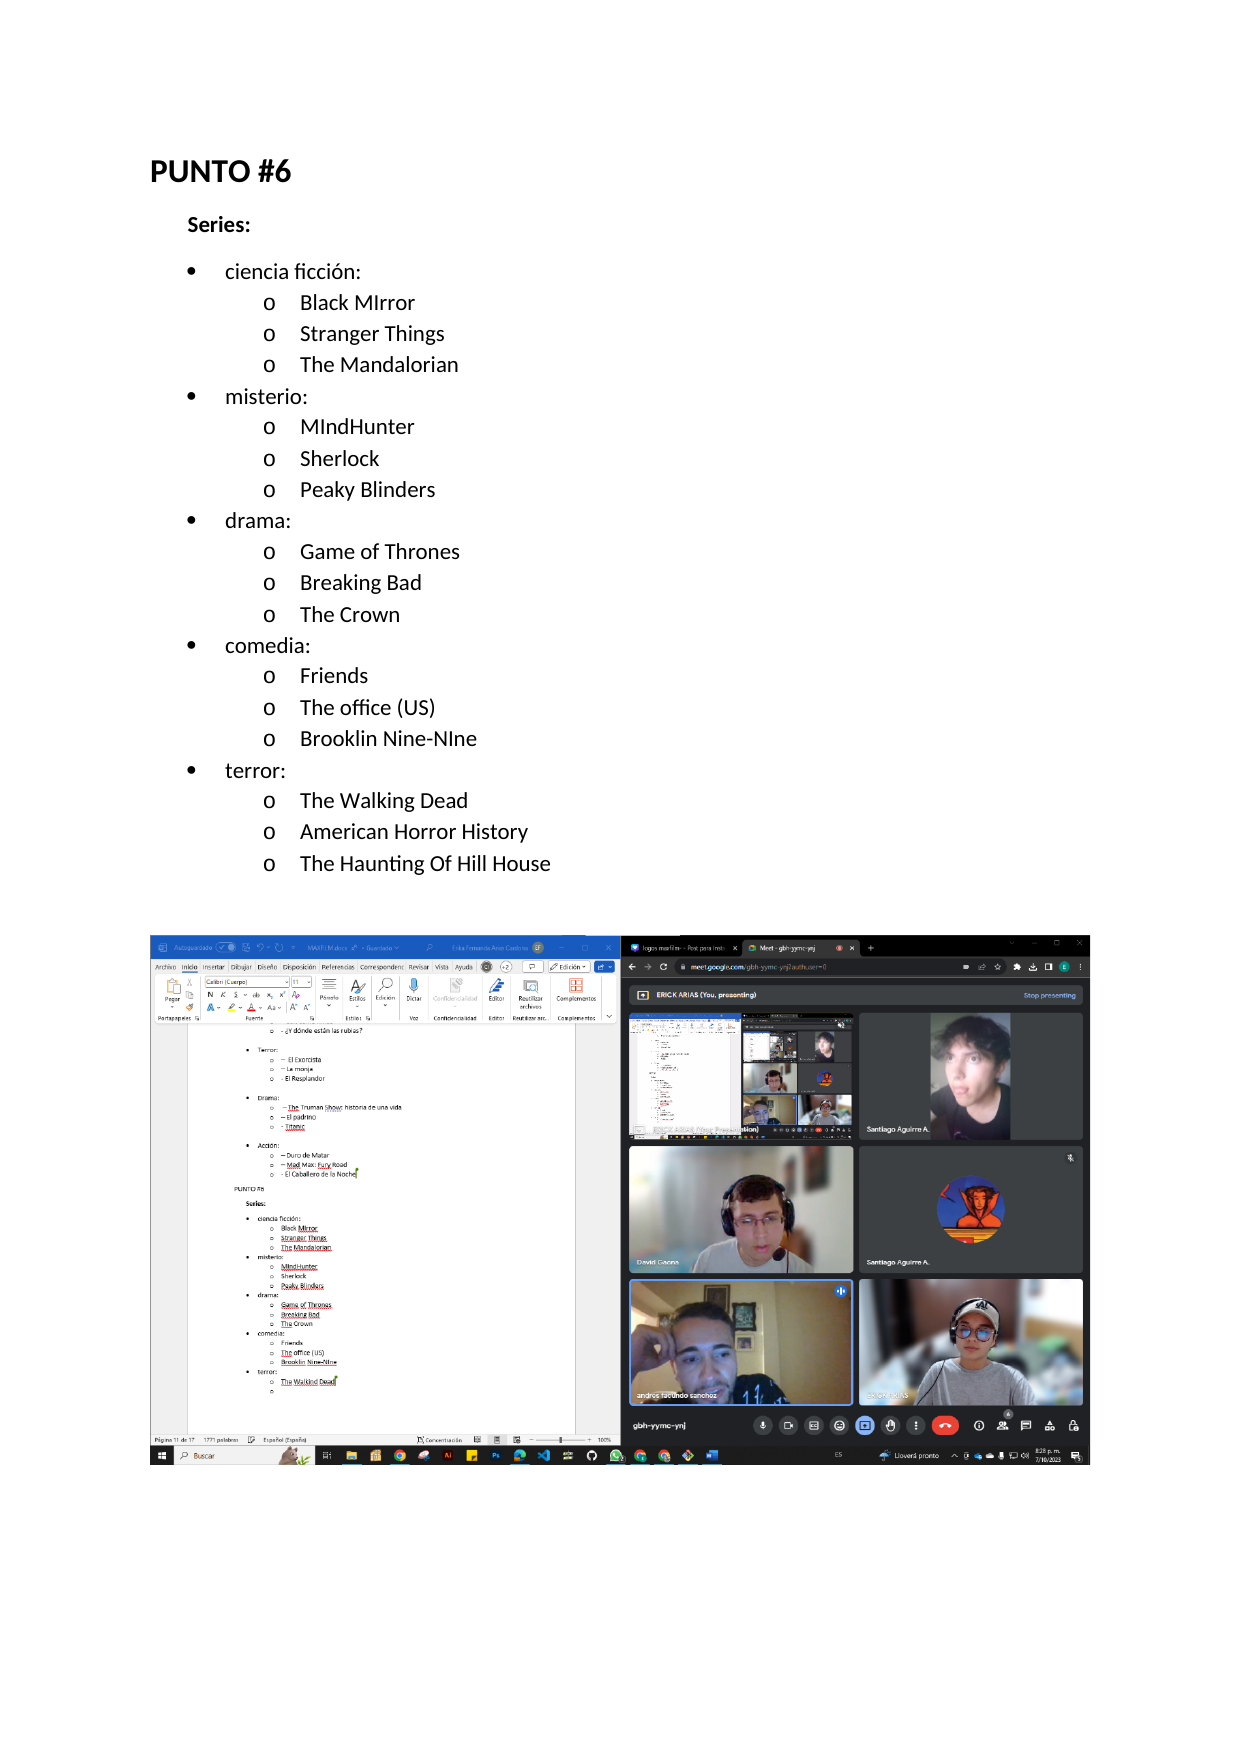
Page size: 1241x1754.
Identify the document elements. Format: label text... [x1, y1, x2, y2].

list Friends [262, 661, 1090, 691]
text PUNTO #6 [150, 150, 1090, 191]
list Brooklin Nine-NIne [262, 724, 1090, 753]
list Peaky Blinders [262, 475, 1090, 504]
text Series: [187, 211, 1090, 239]
picture [150, 935, 1091, 1465]
list Breaking Bad [262, 568, 1090, 597]
list comedia: [187, 631, 1090, 659]
list MIndHunter [262, 412, 1090, 441]
list The Haunting Of Hill House [262, 849, 1090, 878]
list The Mandalorian [262, 351, 1090, 380]
list misterio: [187, 382, 1090, 410]
list drama: [187, 507, 1090, 535]
list Game of Thrones [262, 537, 1090, 566]
list terror: [187, 756, 1090, 784]
list ciencia ficción: [187, 257, 1090, 286]
list The Walking Dead [262, 786, 1090, 815]
list The office (US) [262, 693, 1090, 722]
list Sherlock [262, 444, 1090, 473]
list Black MIrror [262, 288, 1090, 317]
list American Horror History [262, 817, 1090, 847]
list The Crown [262, 600, 1090, 629]
list Stranger Things [262, 319, 1090, 348]
